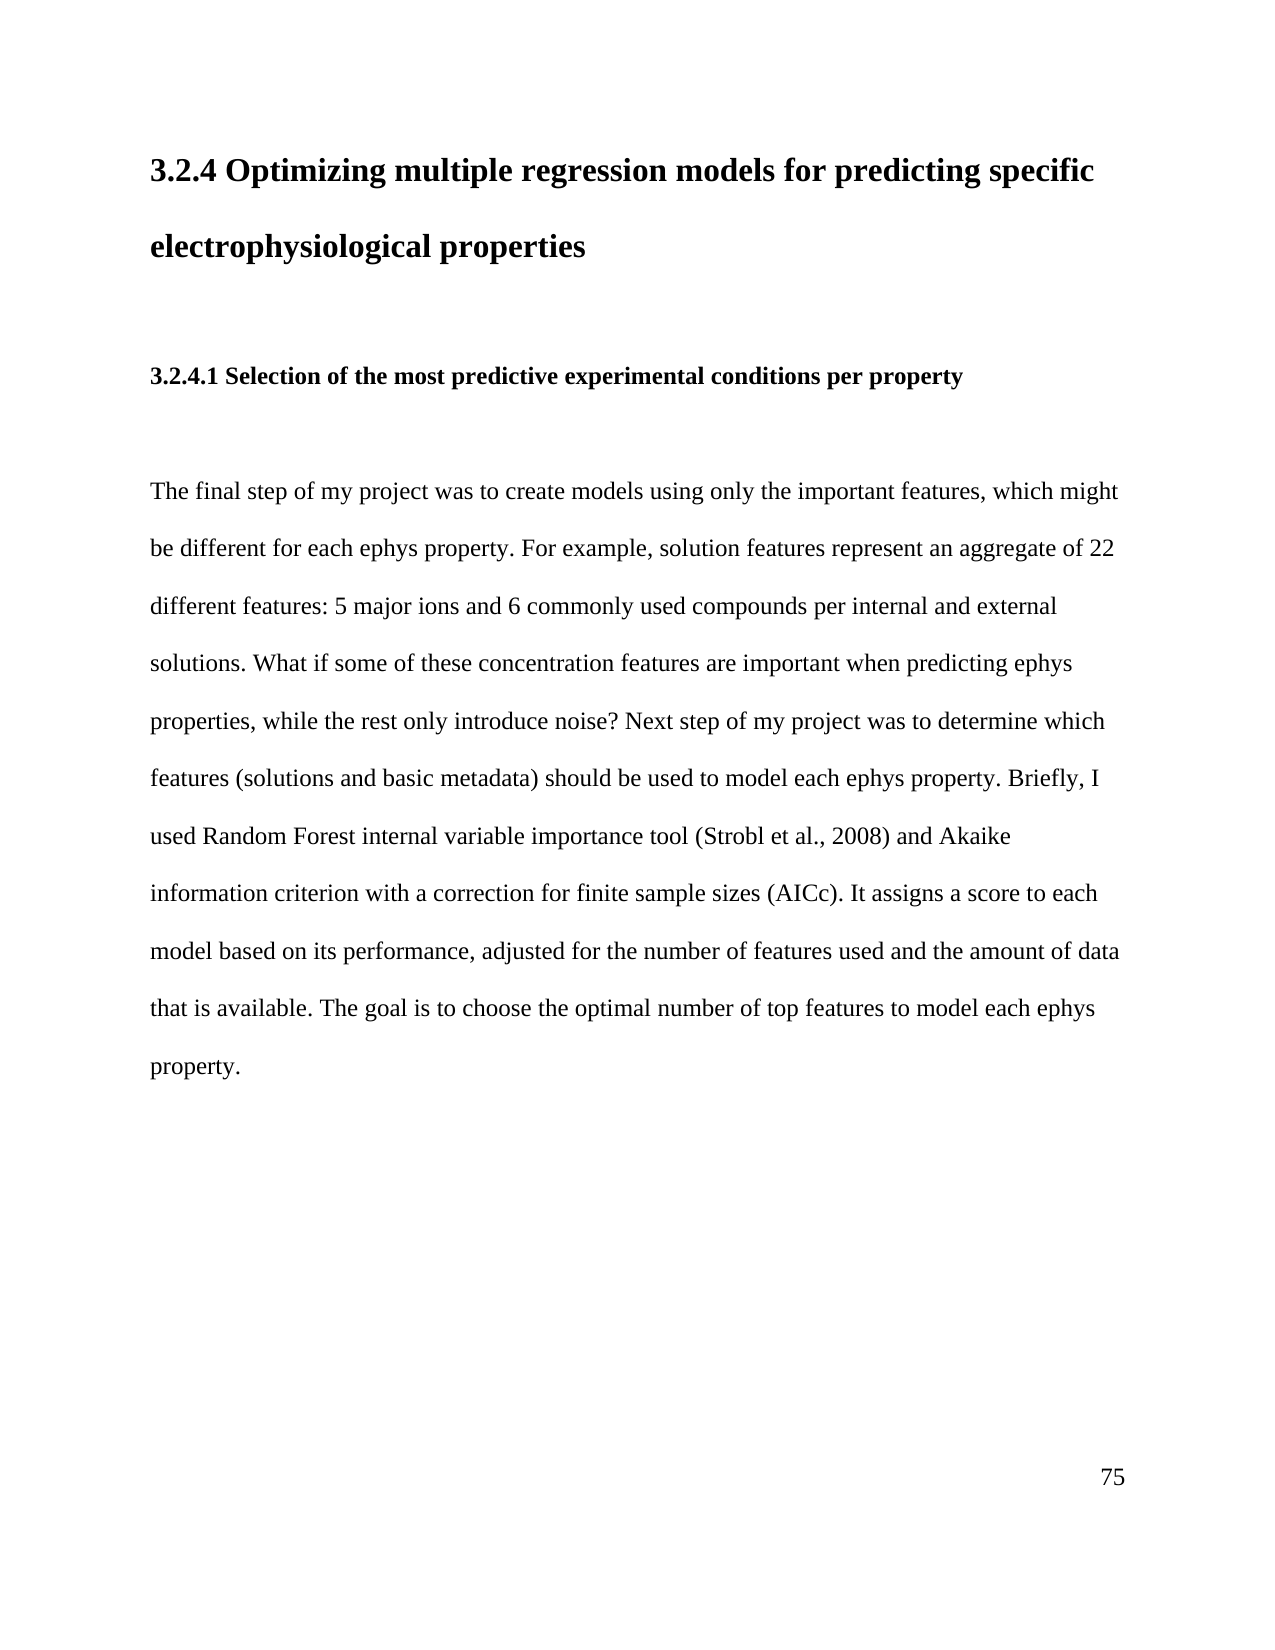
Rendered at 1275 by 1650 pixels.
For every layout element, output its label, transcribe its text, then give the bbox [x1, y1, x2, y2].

subtitle Optimizing multiple regression models for predicting specific electrophysiological properties [150, 150, 1125, 265]
subtitle Selection of the most predictive experimental conditions per property [150, 361, 1125, 389]
text The final step of my project was to create models using only the important features, which might be different for each ephys property. For example, solution features represent an aggregate of 22 different features: 5 major ions and 6 commonly used compounds per internal and external solutions. What if some of these concentration features are important when predicting ephys properties, while the rest only introduce noise? Next step of my project was to determine which features (solutions and basic metadata) should be used to model each ephys property. Briefly, I used Random Forest internal variable importance tool (Strobl et al., 2008) and Akaike information criterion with a correction for finite sample sizes (AICc). It assigns a score to each model based on its performance, adjusted for the number of features used and the amount of data that is available. The goal is to choose the optimal number of top features to model each ephys property. [150, 476, 1125, 1079]
